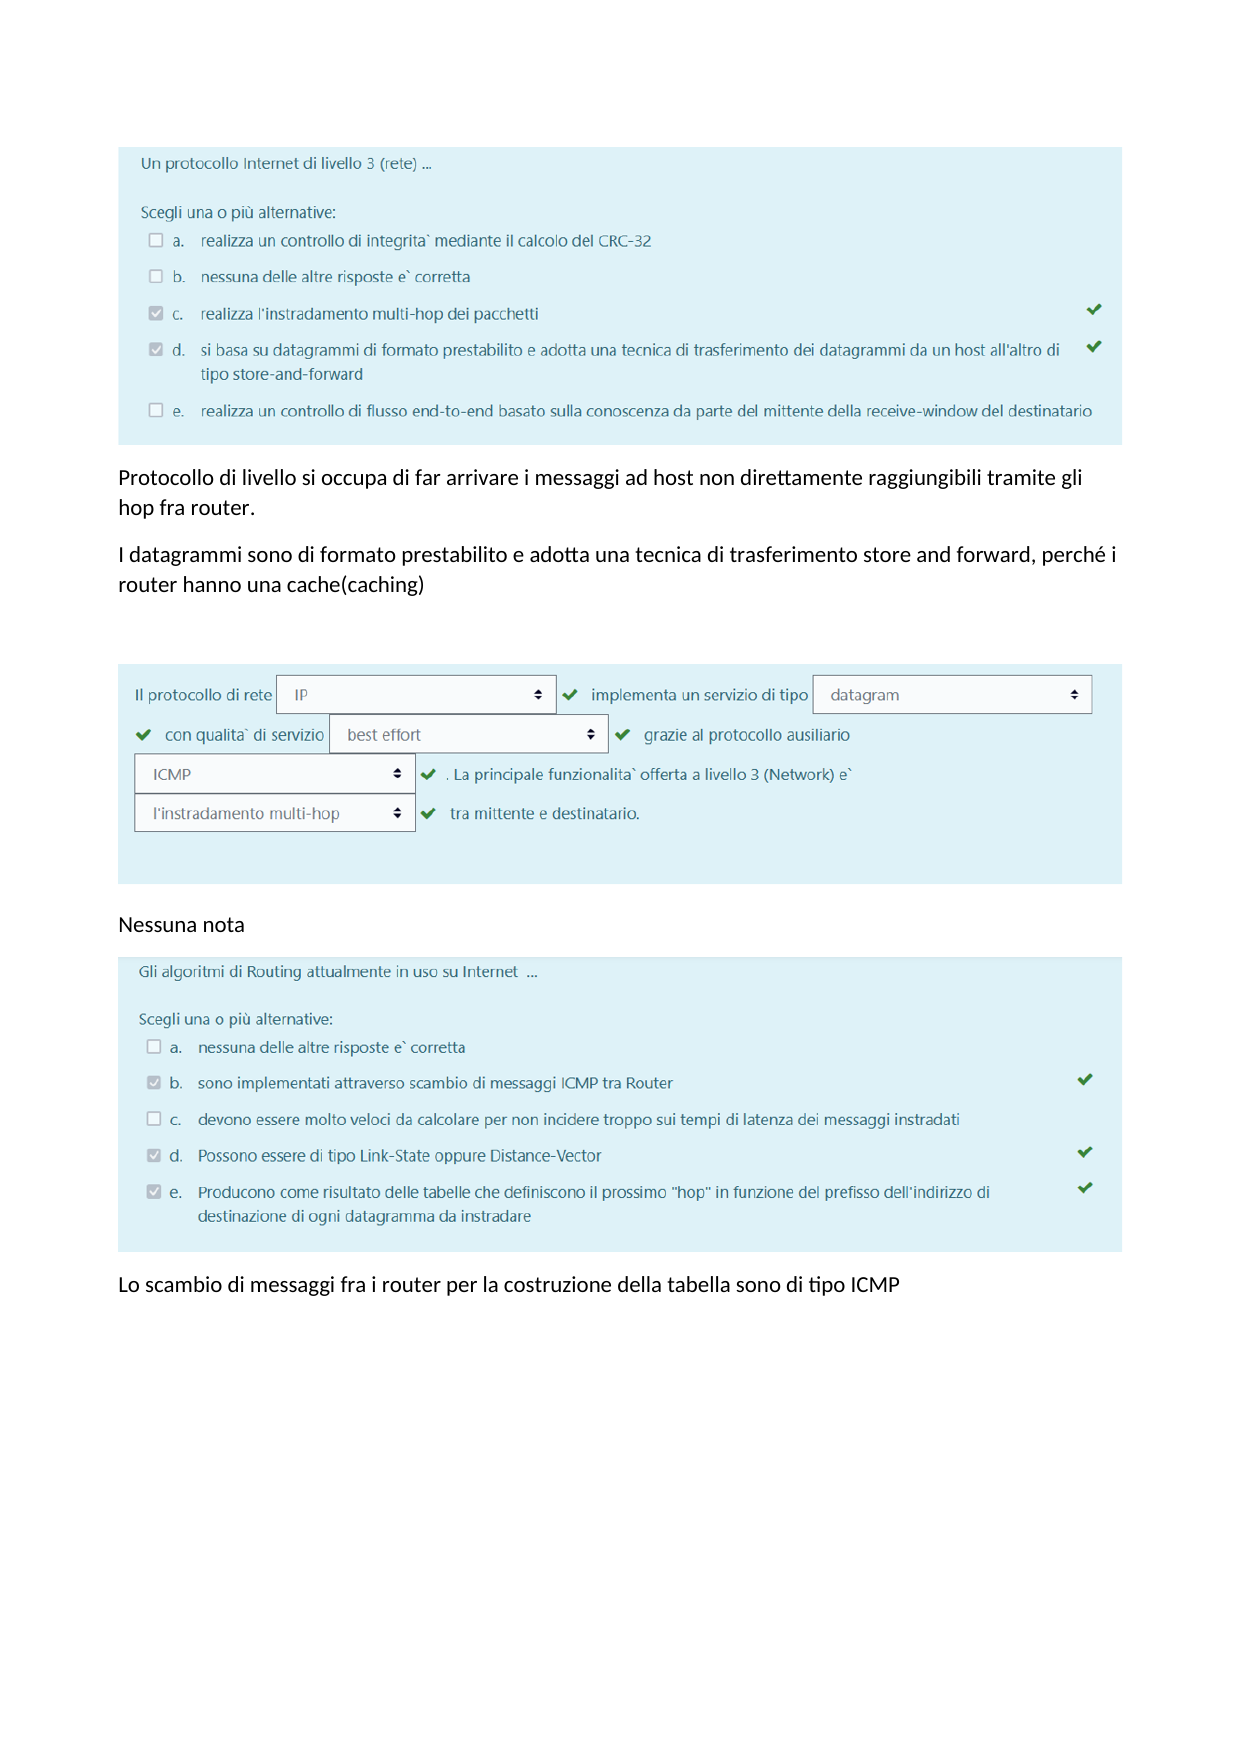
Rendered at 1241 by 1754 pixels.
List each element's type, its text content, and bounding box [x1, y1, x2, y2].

text Lo scambio di messaggi fra i router per la costruzione della tabella sono di tipo ICMP [118, 1271, 1122, 1298]
text Protocollo di livello si occupa di far arrivare i messaggi ad host non direttamente raggiungibili tramite gli hop fra router. [118, 463, 1122, 521]
text Nessuna nota [118, 910, 1122, 938]
picture [118, 957, 1123, 1252]
text I datagrammi sono di formato prestabilito e adotta una tecnica di trasferimento store and forward, perché i router hanno una cache(caching) [118, 540, 1122, 598]
picture [118, 147, 1123, 445]
picture [118, 664, 1123, 892]
